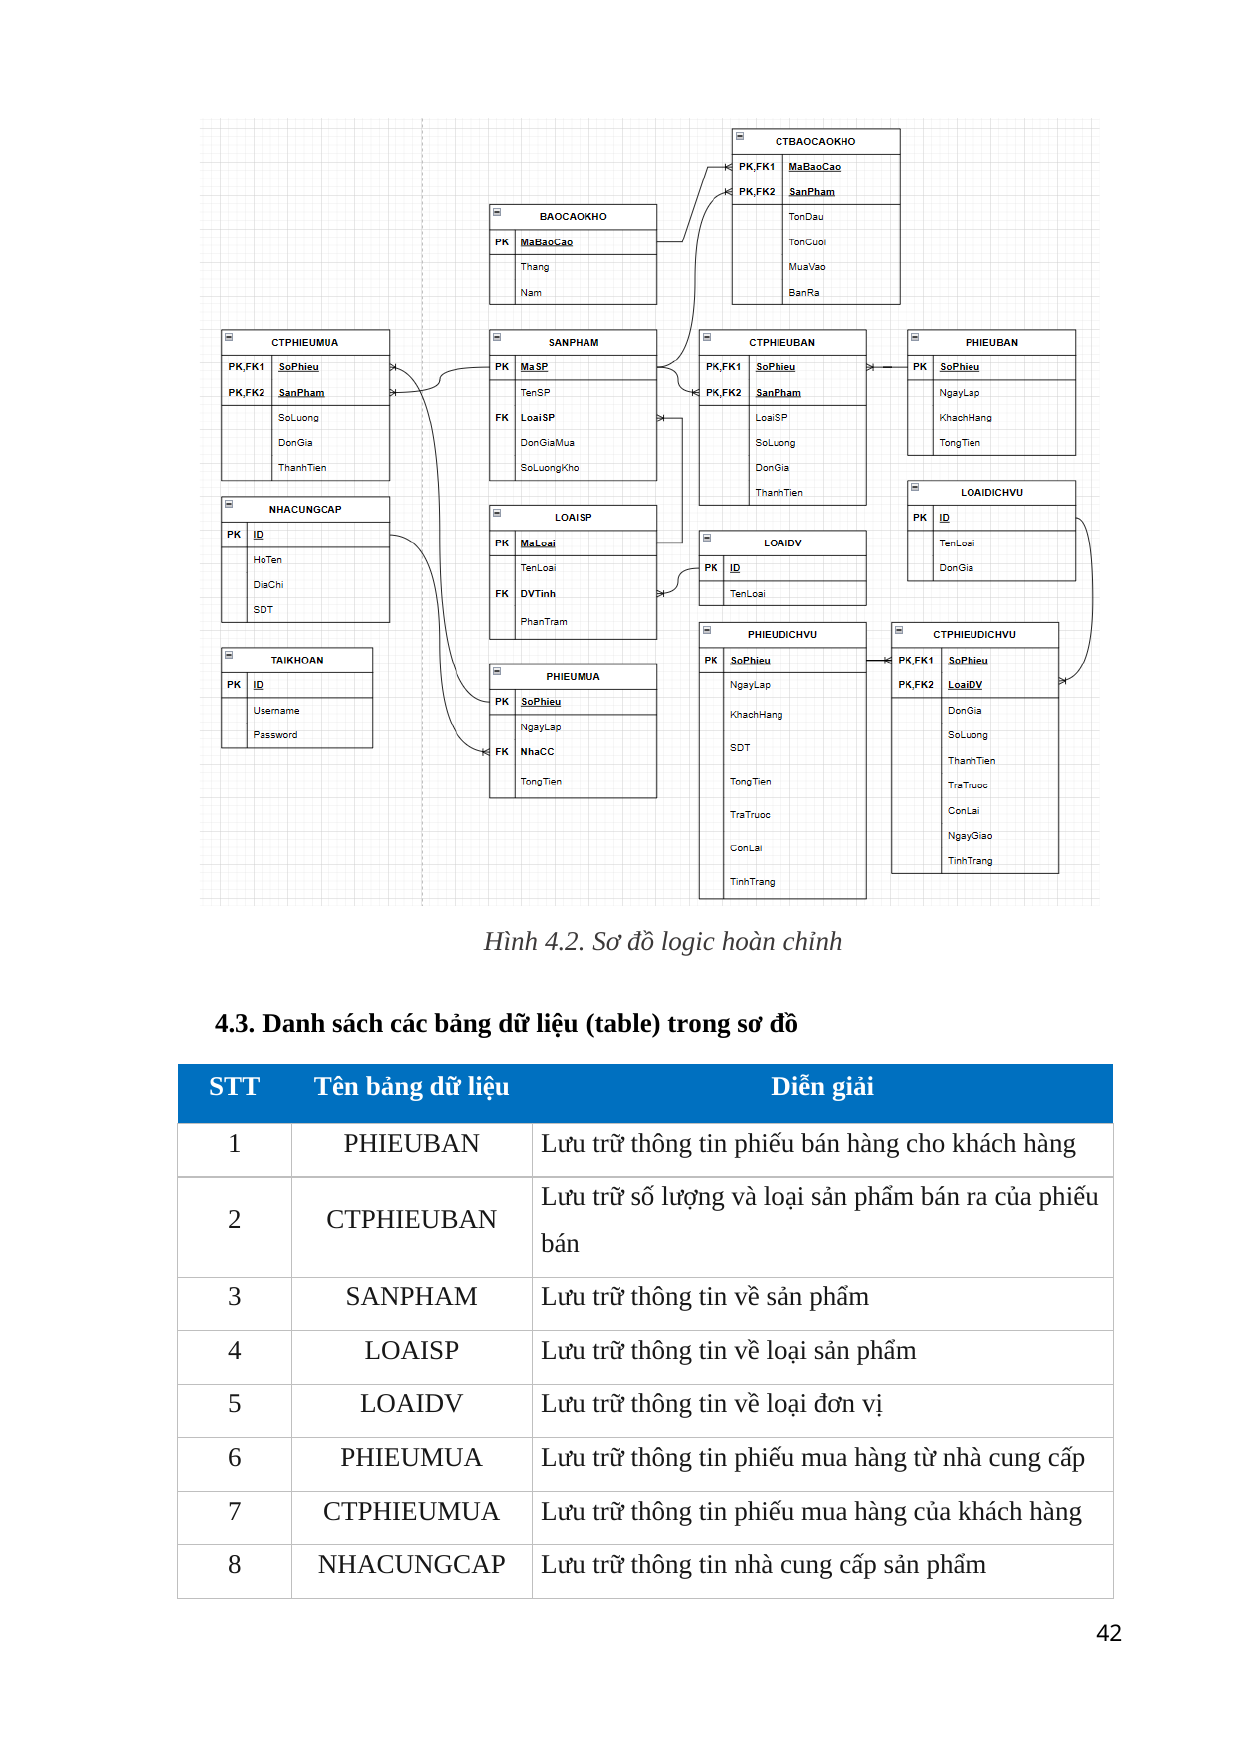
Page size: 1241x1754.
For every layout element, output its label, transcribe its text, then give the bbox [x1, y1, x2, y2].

table_cell Lưu trữ thông tin phiếu mua hàng của khách hàng [533, 1492, 1113, 1544]
table_cell Lưu trữ thông tin phiếu bán hàng cho khách hàng [533, 1124, 1113, 1176]
table_cell Lưu trữ thông tin nhà cung cấp sản phẩm [533, 1545, 1113, 1598]
table_cell CTPHIEUBAN [292, 1178, 532, 1277]
table_cell PHIEUMUA [292, 1438, 532, 1491]
table_cell 6 [178, 1438, 291, 1491]
table_cell 4 [178, 1331, 291, 1384]
table_cell Lưu trữ thông tin phiếu mua hàng từ nhà cung cấp [533, 1438, 1113, 1491]
table_header Tên bảng dữ liệu [291, 1064, 532, 1123]
table_cell 7 [178, 1492, 291, 1544]
table_cell Lưu trữ thông tin về loại đơn vị [533, 1385, 1113, 1437]
table_cell Lưu trữ số lượng và loại sản phẩm bán ra của phiếu bán [533, 1178, 1113, 1277]
table_cell CTPHIEUMUA [292, 1492, 532, 1544]
table_header STT [178, 1064, 291, 1123]
table_cell 8 [178, 1545, 291, 1598]
table_cell LOAISP [292, 1331, 532, 1384]
table_header Diễn giải [532, 1064, 1113, 1123]
table_cell Lưu trữ thông tin về loại sản phẩm [533, 1331, 1113, 1384]
picture [199, 118, 1100, 906]
table_cell NHACUNGCAP [292, 1545, 532, 1598]
table_cell 5 [178, 1385, 291, 1437]
table_cell SANPHAM [292, 1278, 532, 1330]
text Danh sách các bảng dữ liệu (table) trong sơ đồ [215, 1007, 1122, 1038]
table_cell 1 [178, 1124, 291, 1176]
table_cell Lưu trữ thông tin về sản phẩm [533, 1278, 1113, 1330]
table_cell 2 [178, 1178, 291, 1277]
table_cell PHIEUBAN [292, 1124, 532, 1176]
table_cell 3 [178, 1278, 291, 1330]
table_cell LOAIDV [292, 1385, 532, 1437]
